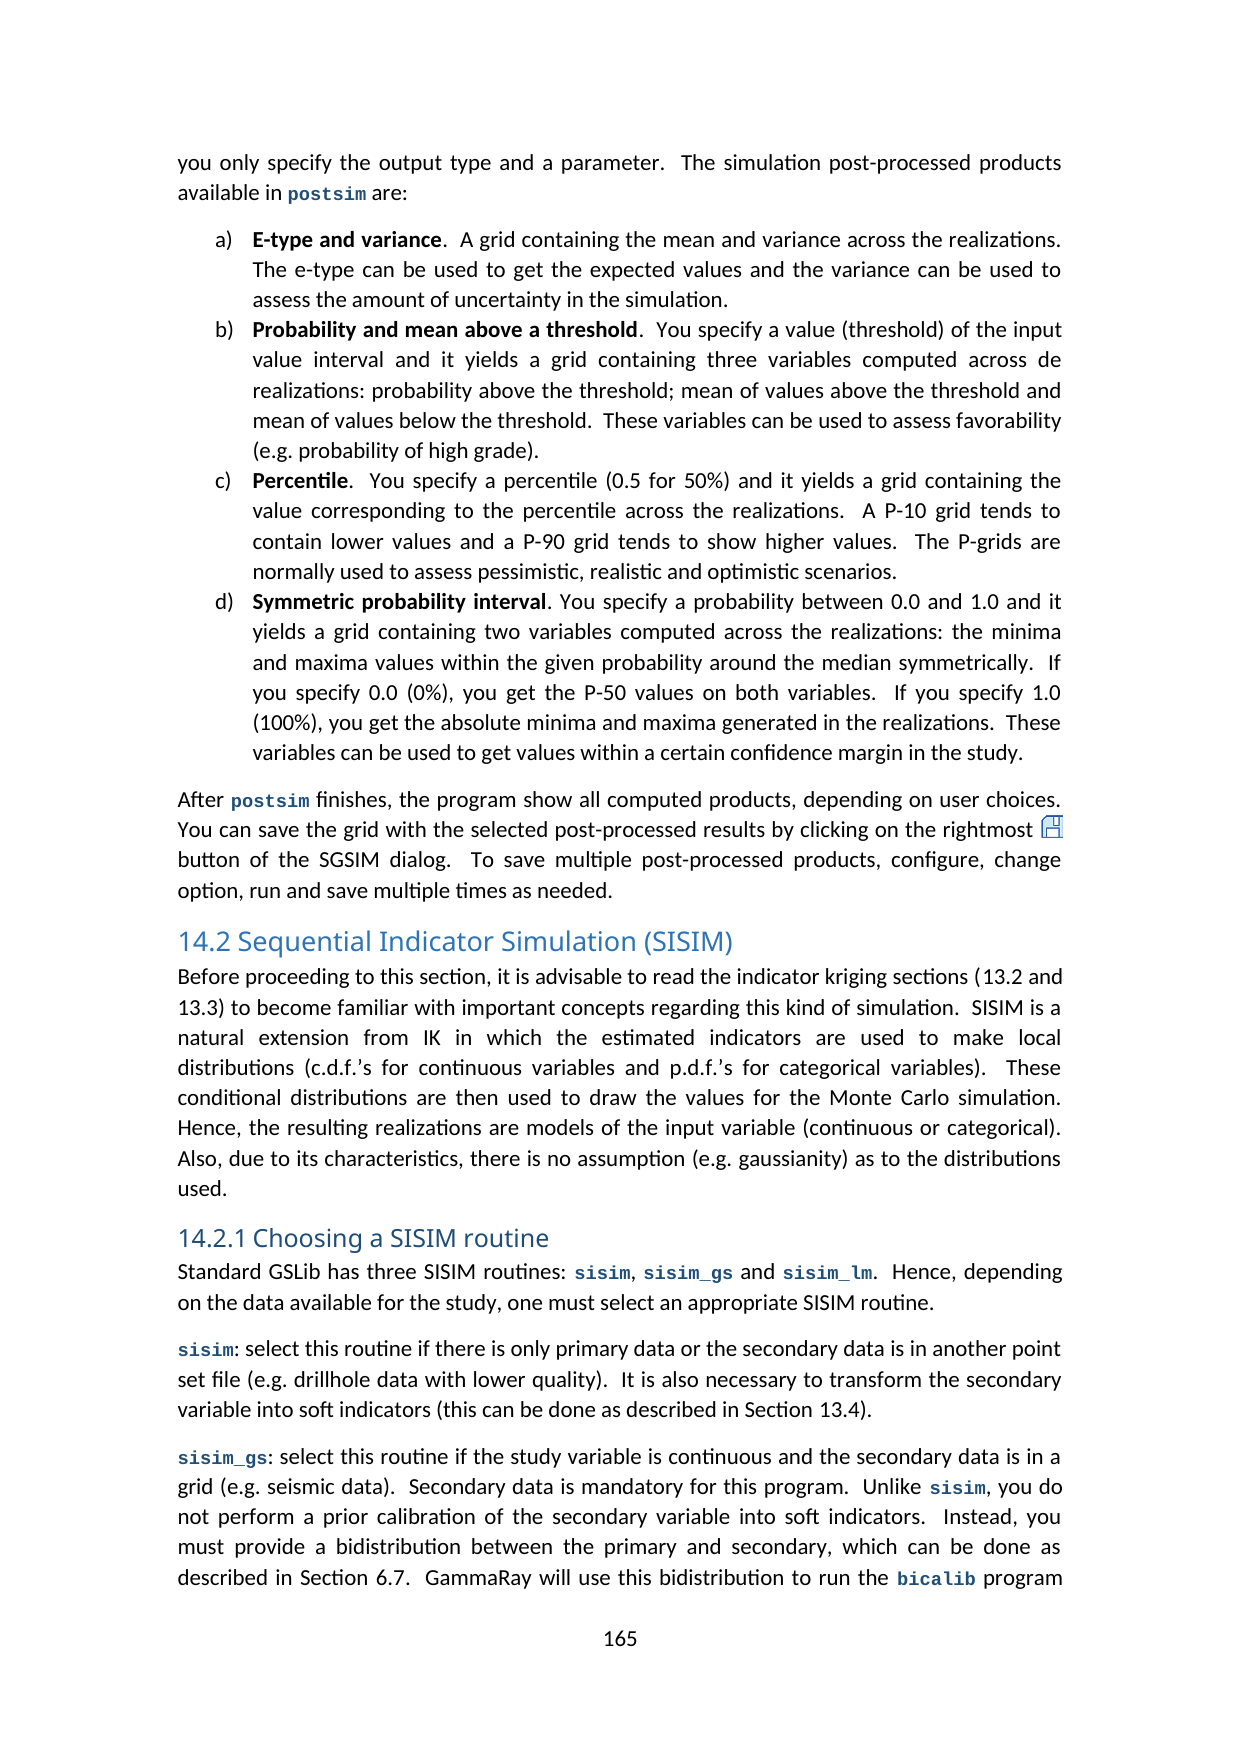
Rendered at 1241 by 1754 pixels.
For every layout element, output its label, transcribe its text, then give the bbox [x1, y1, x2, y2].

list Probability and mean above a threshold. You specify a value (threshold) of the input value interval and it yields a grid containing three variables computed across de realizations: probability above the threshold; mean of values above the threshold and mean of values below the threshold. These variables can be used to assess favorability (e.g. probability of high grade). [215, 315, 1063, 464]
text After postsim finishes, the program show all computed products, depending on user choices. You can save the grid with the selected post-processed results by clicking on the rightmost button of the SGSIM dialog. To save multiple post-processed products, configure, change option, run and save multiple times as needed. [177, 785, 1063, 904]
text sisim: select this routine if there is only primary data or the secondary data is in another point set file (e.g. drillhole data with lower quality). It is also necessary to transform the secondary variable into soft indicators (this can be done as described in Section 13.4). [177, 1334, 1063, 1423]
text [177, 148, 1063, 206]
text Standard GSLib has three SISIM routines: sisim, sisim_gs and sisim_lm. Hence, depending on the data available for the study, one must select an appropriate SISIM routine. [177, 1257, 1063, 1316]
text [177, 1442, 1063, 1591]
list Symmetric probability interval. You specify a probability between 0.0 and 1.0 and it yields a grid containing two variables computed across the realizations: the minima and maxima values within the given probability around the median symmetrically. If you specify 0.0 (0%), you get the P-50 values on both variables. If you specify 1.0 (100%), you get the absolute minima and maxima generated in the realizations. These variables can be used to get values within a certain confidence margin in the study. [215, 587, 1063, 766]
list Percentile. You specify a percentile (0.5 for 50%) and it yields a grid containing the value corresponding to the percentile across the realizations. A P-10 grid tends to contain lower values and a P-90 grid tends to show higher values. The P-grids are normally used to assess pessimistic, realistic and optimistic scenarios. [215, 466, 1063, 585]
subtitle Choosing a SISIM routine [177, 1221, 1063, 1255]
picture [1041, 815, 1063, 838]
list E-type and variance. A grid containing the mean and variance across the realizations. The e-type can be used to get the expected values and the variance can be used to assess the amount of uncertainty in the simulation. [215, 225, 1063, 313]
subtitle Sequential Indicator Simulation (SISIM) [177, 923, 1063, 959]
text Before proceeding to this section, it is advisable to read the indicator kriging sections (13.2 and 13.3) to become familiar with important concepts regarding this kind of simulation. SISIM is a natural extension from IK in which the estimated indicators are used to make local distributions (c.d.f.’s for continuous variables and p.d.f.’s for categorical variables). These conditional distributions are then used to draw the values for the Monte Carlo simulation. Hence, the resulting realizations are models of the input variable (continuous or categorical). Also, due to its characteristics, there is no assumption (e.g. gaussianity) as to the distributions used. [177, 962, 1063, 1202]
